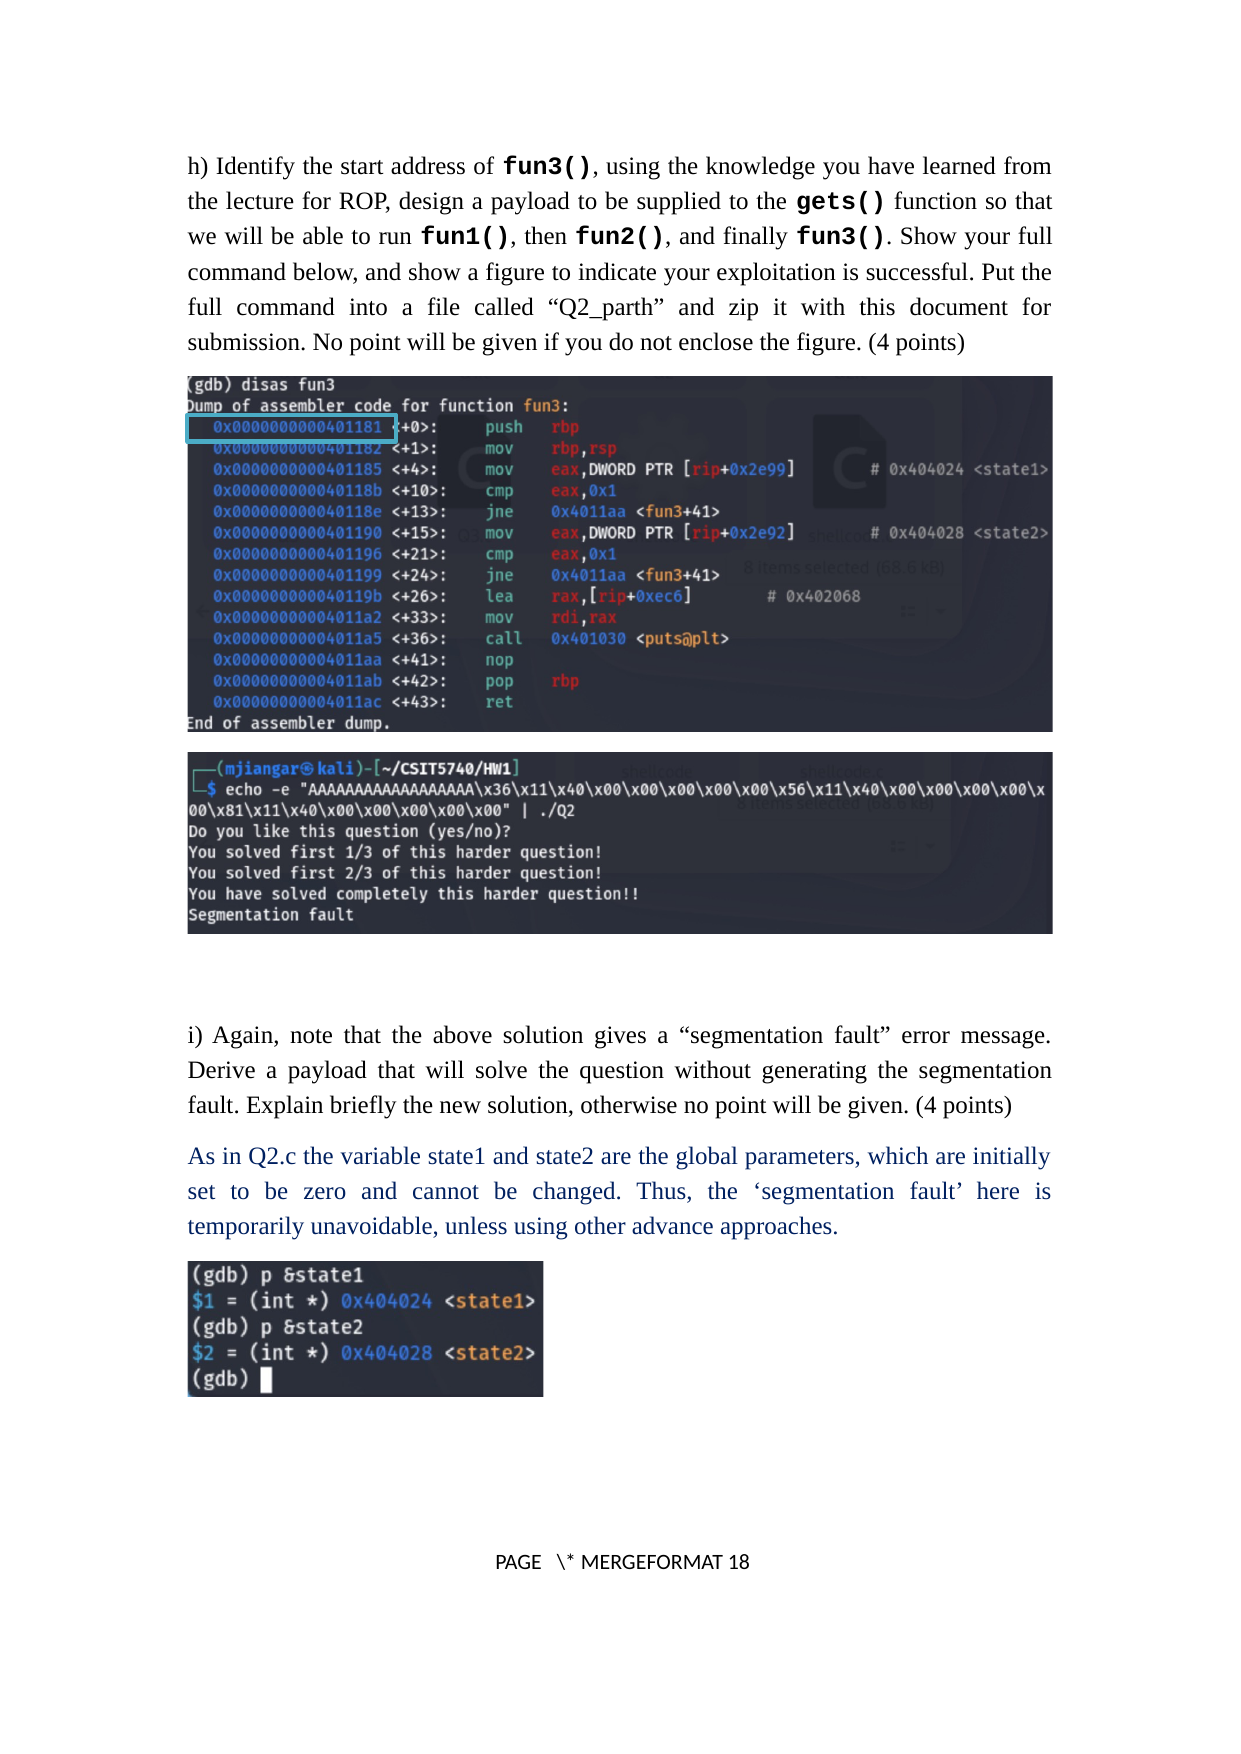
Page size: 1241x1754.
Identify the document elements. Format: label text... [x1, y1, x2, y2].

picture [187, 376, 1053, 732]
picture [187, 1261, 544, 1397]
picture [187, 752, 1053, 934]
text i) Again, note that the above solution gives a “segmentation fault” error message. Derive a payload that will solve the question without generating the segmentation fault. Explain briefly the new solution, otherwise no point will be given. (4 points) [187, 1018, 1053, 1121]
text As in Q2.c the variable state1 and state2 are the global parameters, which are initially set to be zero and cannot be changed. Thus, the ‘segmentation fault’ here is temporarily unavoidable, unless using other advance approaches. [187, 1139, 1053, 1242]
text h) Identify the start address of fun3(), using the knowledge you have learned from the lecture for ROP, design a payload to be supplied to the gets() function so that we will be able to run fun1(), then fun2(), and finally fun3(). Show your full command below, and show a figure to indicate your exploitation is successful. Put the full command into a file called “Q2_parth” and zip it with this document for submission. No point will be given if you do not enclose the figure. (4 points) [187, 150, 1053, 358]
picture [189, 417, 394, 439]
